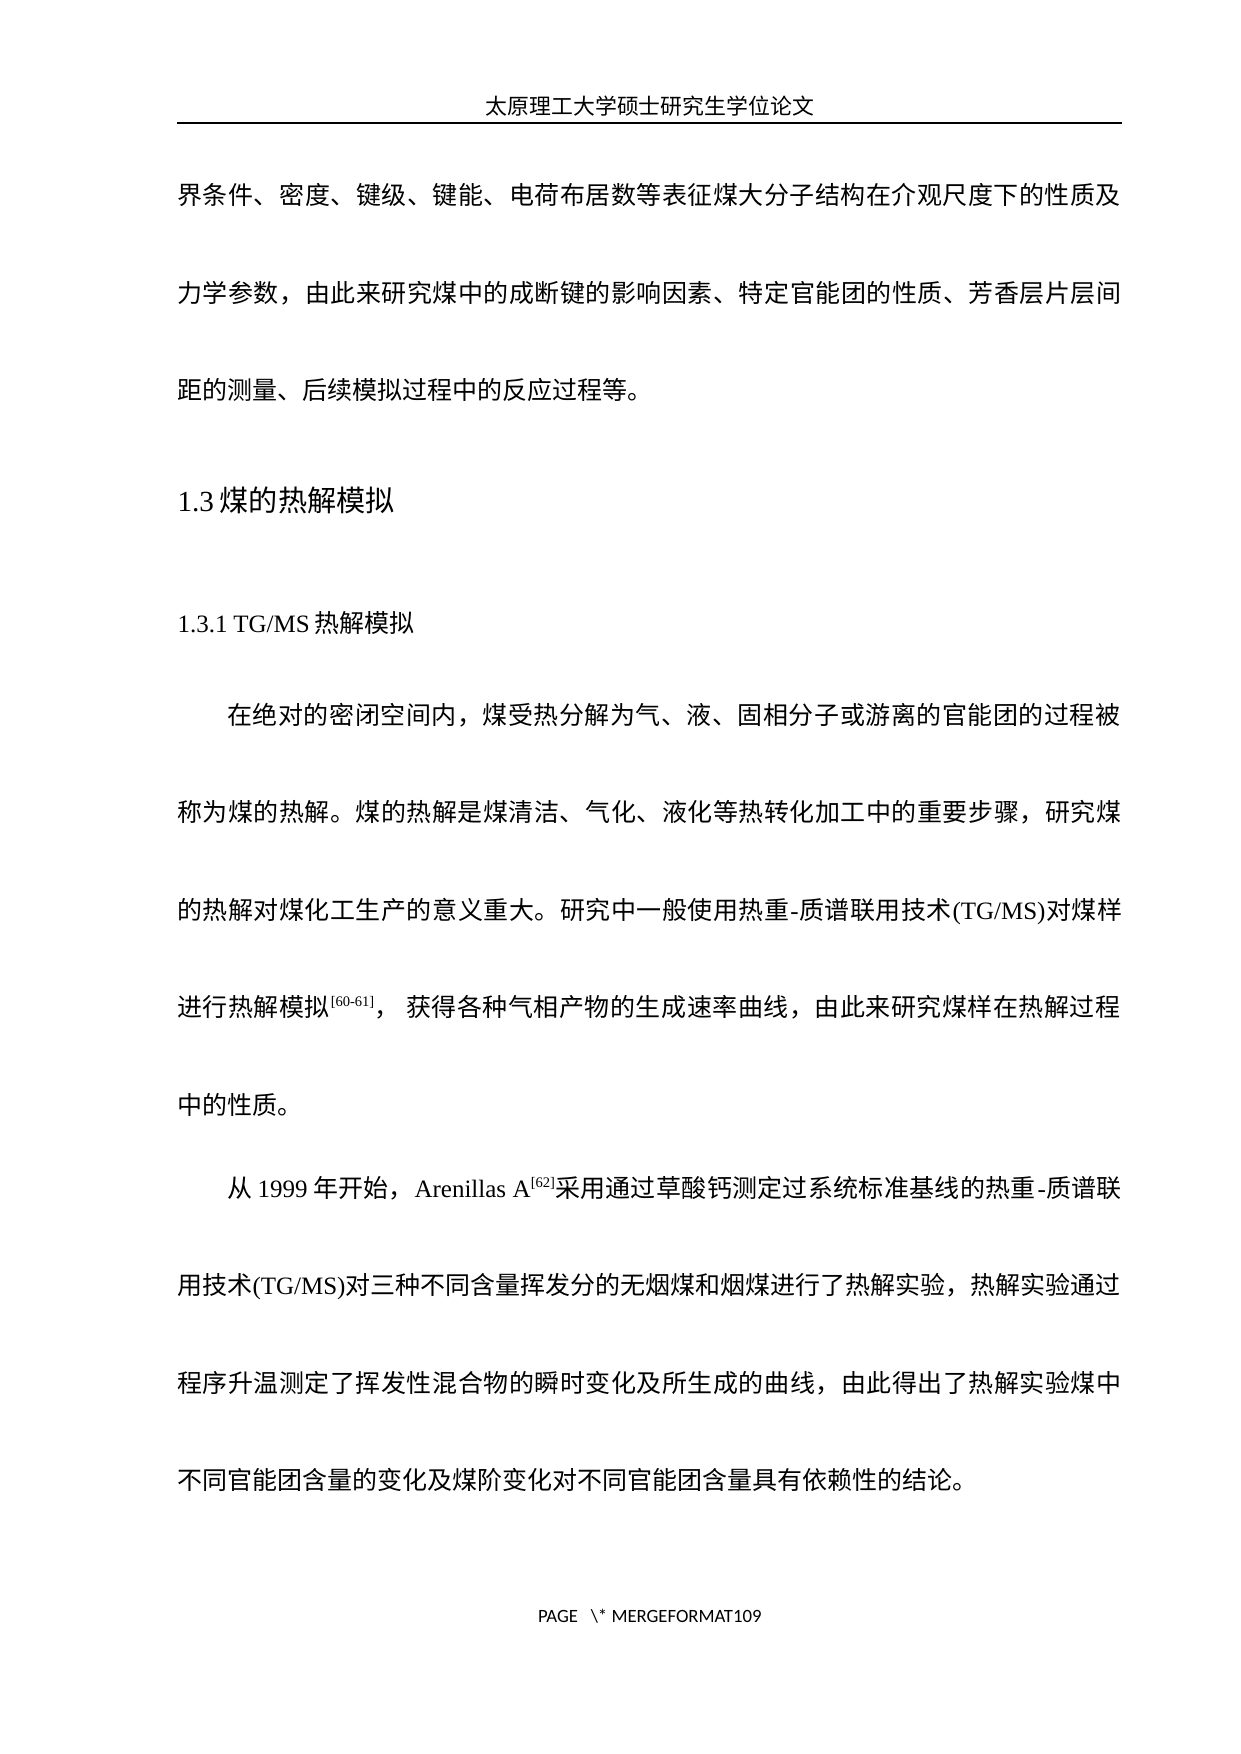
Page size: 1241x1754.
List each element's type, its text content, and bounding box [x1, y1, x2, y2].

text 在绝对的密闭空间内，煤受热分解为气、液、固相分子或游离的官能团的过程被称为煤的热解。煤的热解是煤清洁、气化、液化等热转化加工中的重要步骤，研究煤的热解对煤化工生产的意义重大。研究中一般使用热重-质谱联用技术(TG/MS)对煤样进行热解模拟[60-61]， 获得各种气相产物的生成速率曲线，由此来研究煤样在热解过程中的性质。 [177, 681, 1122, 1136]
text 从1999年开始，Arenillas A[62]采用通过草酸钙测定过系统标准基线的热重-质谱联用技术(TG/MS)对三种不同含量挥发分的无烟煤和烟煤进行了热解实验，热解实验通过程序升温测定了挥发性混合物的瞬时变化及所生成的曲线，由此得出了热解实验煤中不同官能团含量的变化及煤阶变化对不同官能团含量具有依赖性的结论。 [177, 1154, 1122, 1511]
text 1.3.1 TG/MS热解模拟 [177, 589, 1122, 654]
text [177, 161, 1122, 421]
subtitle 1.3煤的热解模拟 [177, 466, 1122, 531]
